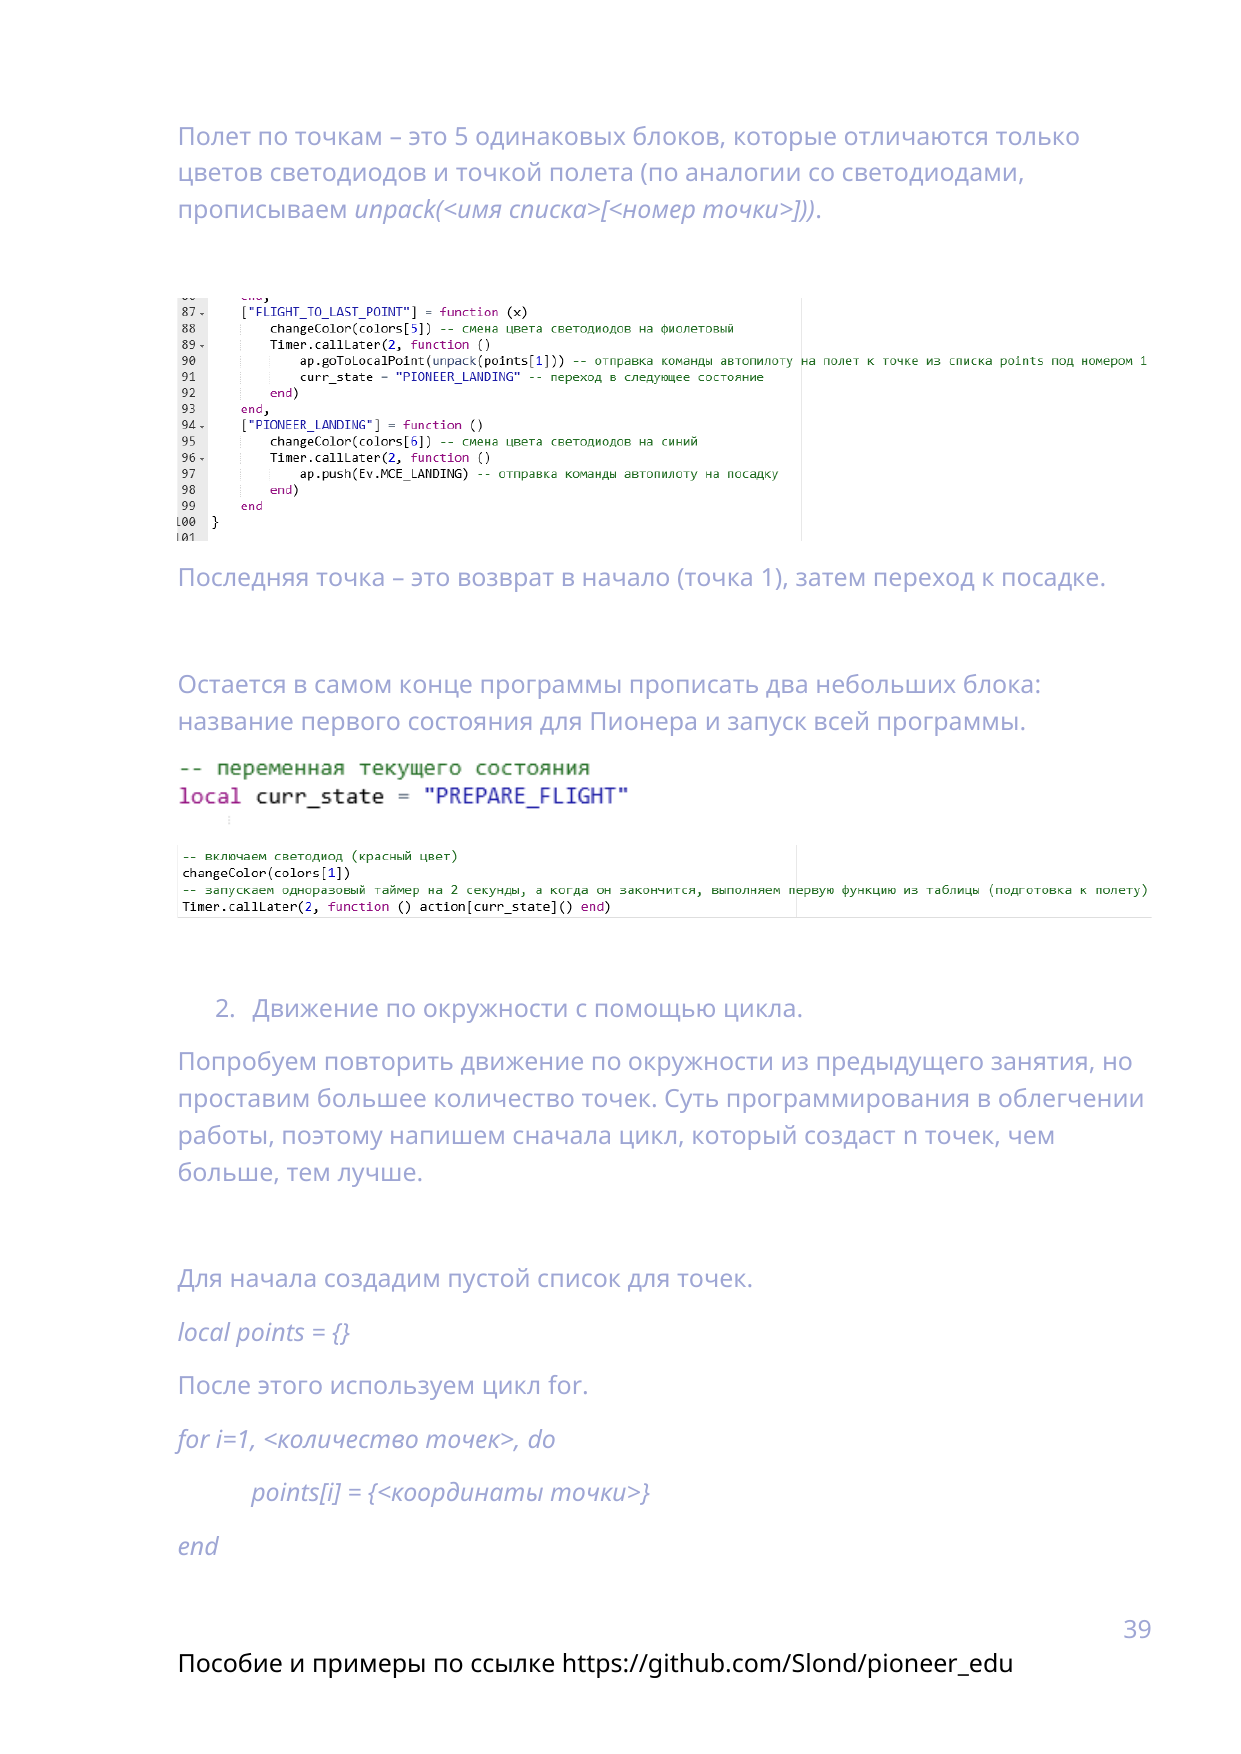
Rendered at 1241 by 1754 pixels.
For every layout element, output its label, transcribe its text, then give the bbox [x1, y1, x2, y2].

text local points = {} [177, 1314, 1152, 1349]
text end [177, 1528, 1152, 1562]
picture [177, 845, 1152, 918]
picture [177, 298, 1152, 541]
text Последняя точка – это возврат в начало (точка 1), затем переход к посадке. [177, 560, 1152, 594]
text Для начала создадим пустой список для точек. [177, 1261, 1152, 1295]
picture [177, 757, 632, 826]
text Полет по точкам – это 5 одинаковых блоков, которые отличаются только цветов светодиодов и точкой полета (по аналогии со светодиодами, прописываем unpack(<имя списка>[<номер точки>])). [177, 118, 1152, 226]
text for i=1, <количество точек>, do [177, 1421, 1152, 1456]
text Остается в самом конце программы прописать два небольших блока: название первого состояния для Пионера и запуск всей программы. [177, 667, 1152, 738]
text points[i] = {<координаты точки>} [177, 1475, 1152, 1509]
list Движение по окружности с помощью цикла. [215, 991, 1152, 1024]
text Попробуем повторить движение по окружности из предыдущего занятия, но проставим большее количество точек. Суть программирования в облегчении работы, поэтому напишем сначала цикл, который создаст n точек, чем больше, тем лучше. [177, 1044, 1152, 1188]
text После этого используем цикл for. [177, 1368, 1152, 1402]
